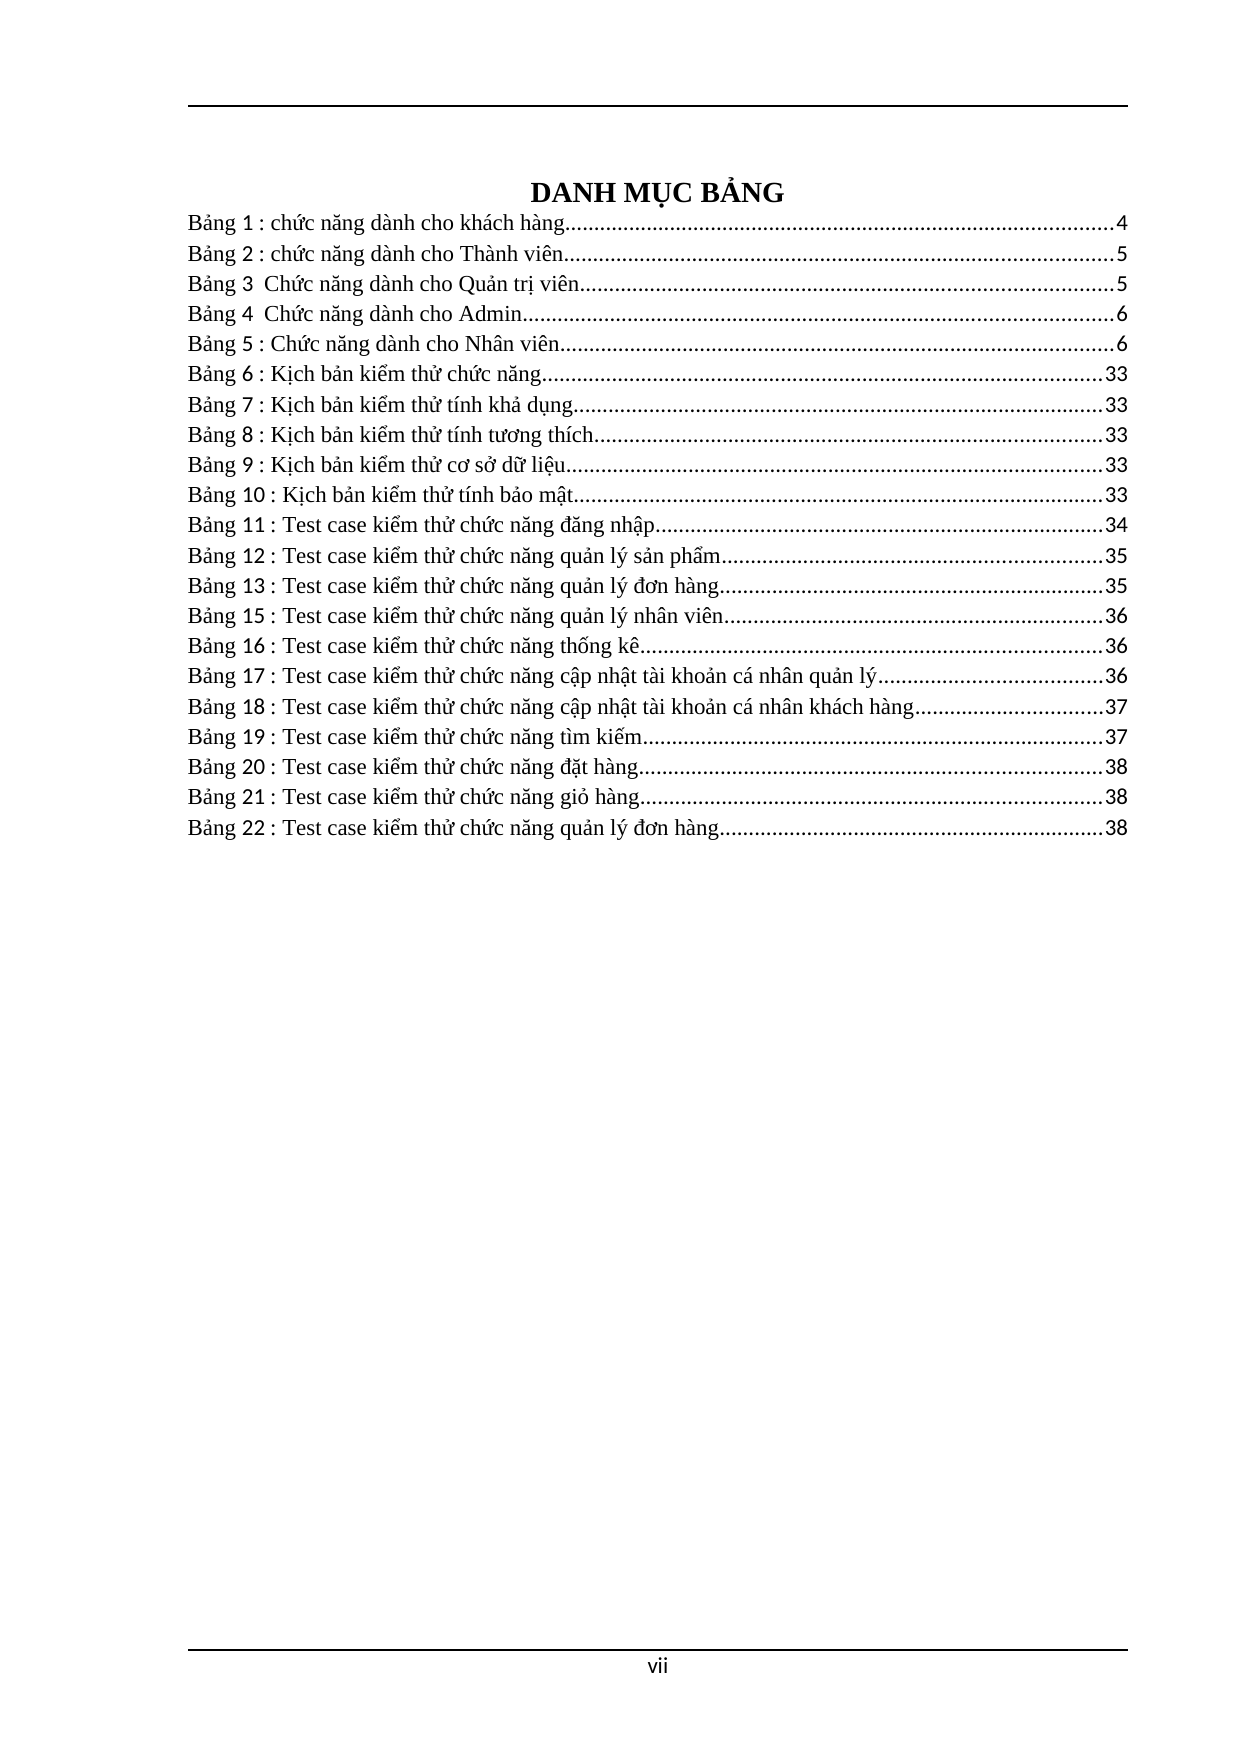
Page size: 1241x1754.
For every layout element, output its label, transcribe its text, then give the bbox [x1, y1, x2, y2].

text Bảng 8 : Kịch bản kiểm thử tính tương thích 33 [187, 420, 1128, 448]
text Bảng 2 : chức năng dành cho Thành viên 5 [187, 239, 1128, 267]
text Bảng 3 Chức năng dành cho Quản trị viên 5 [187, 269, 1128, 297]
text Bảng 1 : chức năng dành cho khách hàng 4 [187, 208, 1128, 237]
text Bảng 15 : Test case kiểm thử chức năng quản lý nhân viên 36 [187, 601, 1128, 629]
text Bảng 5 : Chức năng dành cho Nhân viên 6 [187, 329, 1128, 357]
text Bảng 18 : Test case kiểm thử chức năng cập nhật tài khoản cá nhân khách hàng 37 [187, 692, 1128, 720]
text Bảng 9 : Kịch bản kiểm thử cơ sở dữ liệu 33 [187, 450, 1128, 478]
text Bảng 20 : Test case kiểm thử chức năng đặt hàng 38 [187, 752, 1128, 780]
text Bảng 7 : Kịch bản kiểm thử tính khả dụng 33 [187, 390, 1128, 418]
text Bảng 16 : Test case kiểm thử chức năng thống kê 36 [187, 631, 1128, 659]
text Bảng 12 : Test case kiểm thử chức năng quản lý sản phẩm 35 [187, 541, 1128, 569]
text Bảng 6 : Kịch bản kiểm thử chức năng 33 [187, 359, 1128, 388]
text Bảng 21 : Test case kiểm thử chức năng giỏ hàng 38 [187, 782, 1128, 811]
text Bảng 4 Chức năng dành cho Admin 6 [187, 299, 1128, 327]
text Bảng 19 : Test case kiểm thử chức năng tìm kiếm 37 [187, 722, 1128, 750]
subtitle DANH MỤC BẢNG [187, 175, 1128, 208]
text Bảng 17 : Test case kiểm thử chức năng cập nhật tài khoản cá nhân quản lý 36 [187, 662, 1128, 690]
text Bảng 10 : Kịch bản kiểm thử tính bảo mật 33 [187, 480, 1128, 508]
text Bảng 22 : Test case kiểm thử chức năng quản lý đơn hàng 38 [187, 813, 1128, 841]
text Bảng 11 : Test case kiểm thử chức năng đăng nhập 34 [187, 511, 1128, 539]
text Bảng 13 : Test case kiểm thử chức năng quản lý đơn hàng 35 [187, 571, 1128, 599]
